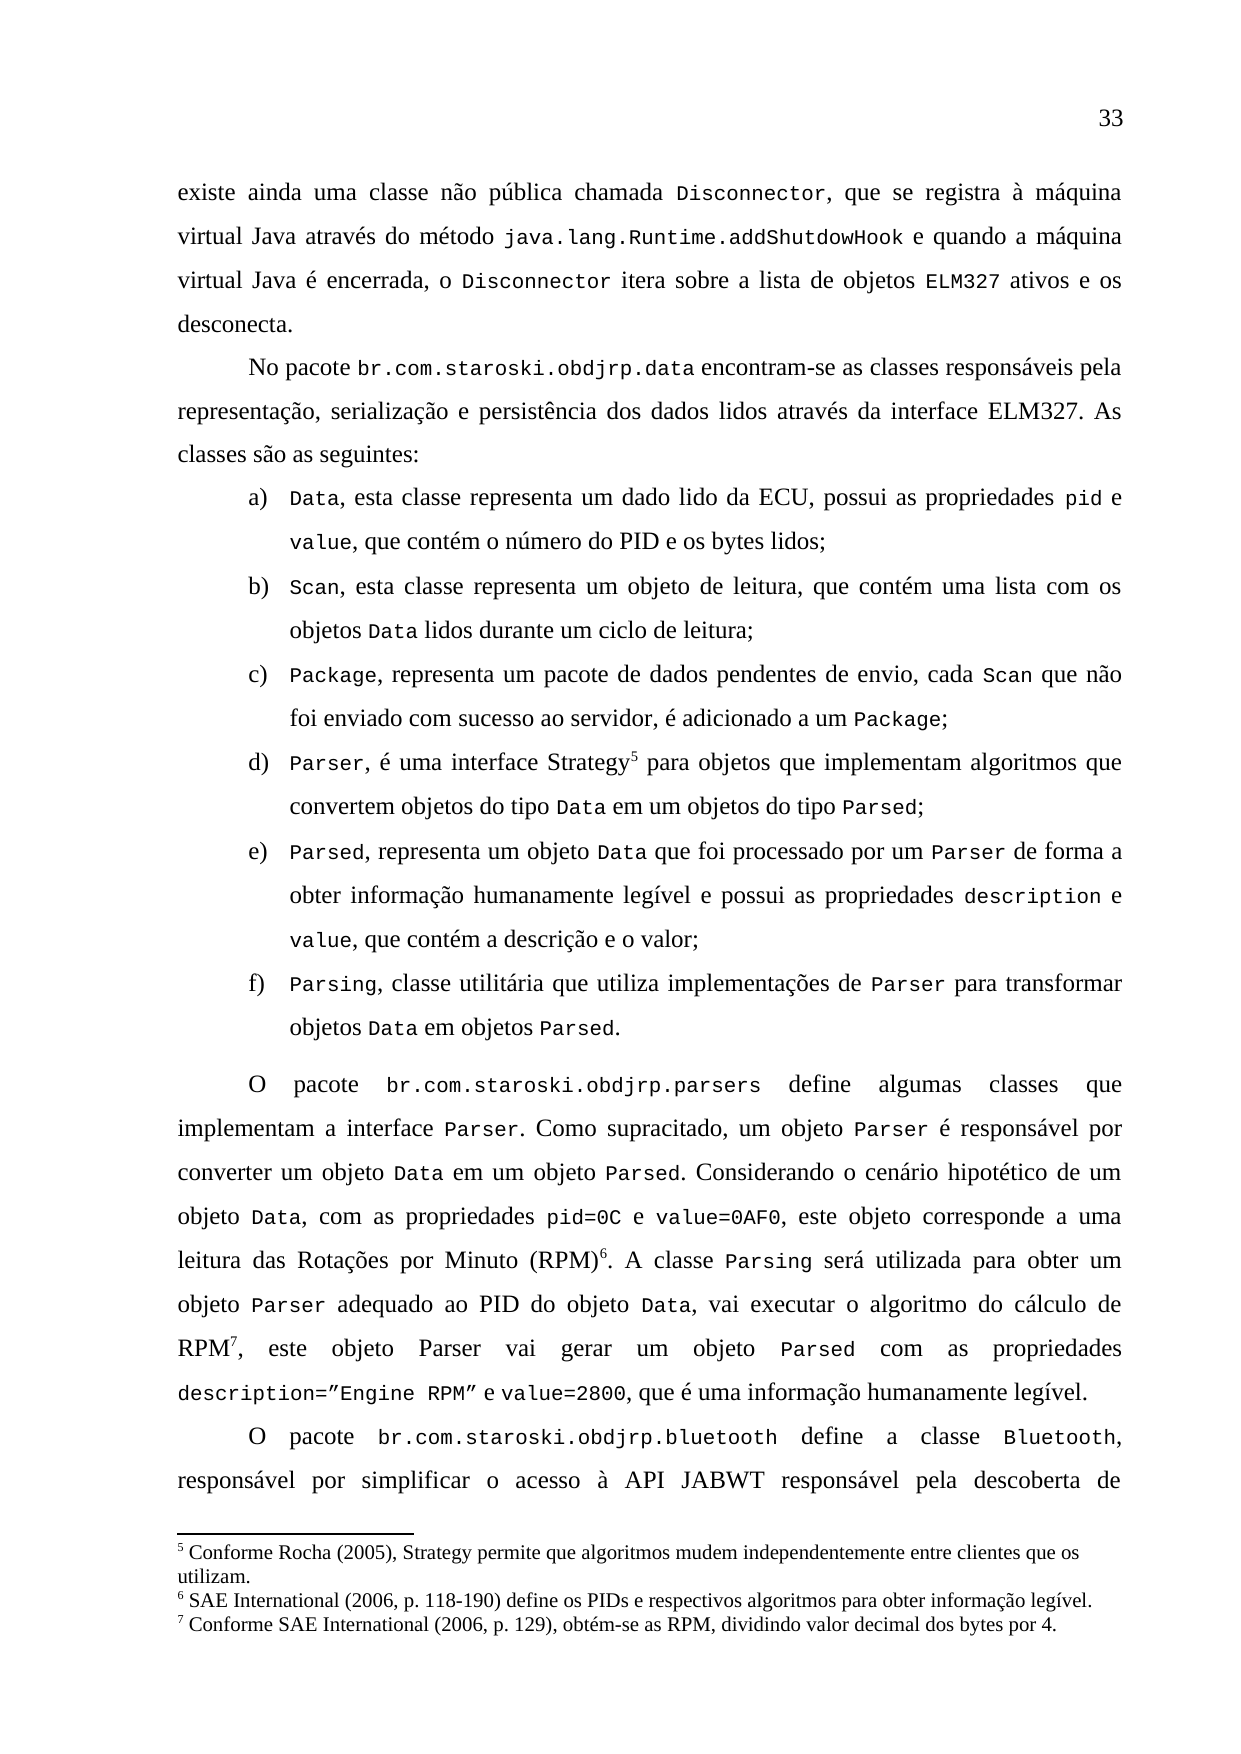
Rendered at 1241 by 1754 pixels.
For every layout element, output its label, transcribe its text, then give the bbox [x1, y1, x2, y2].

list Parser, é uma interface Strategy para objetos que implementam algoritmos que convertem objetos do tipo Data em um objetos do tipo Parsed; [248, 747, 1122, 821]
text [177, 1421, 1122, 1494]
list Parsed, representa um objeto Data que foi processado por um Parser de forma a obter informação humanamente legível e possui as propriedades description e value, que contém a descrição e o valor; [248, 836, 1122, 953]
text No pacote br.com.staroski.obdjrp.data encontram-se as classes responsáveis pela representação, serialização e persistência dos dados lidos através da interface ELM327. As classes são as seguintes: [177, 352, 1122, 468]
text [177, 177, 1122, 338]
list Package, representa um pacote de dados pendentes de envio, cada Scan que não foi enviado com sucesso ao servidor, é adicionado a um Package; [248, 659, 1122, 733]
list Scan, esta classe representa um objeto de leitura, que contém uma lista com os objetos Data lidos durante um ciclo de leitura; [248, 571, 1122, 644]
list Data, esta classe representa um dado lido da ECU, possui as propriedades pid e value, que contém o número do PID e os bytes lidos; [248, 482, 1122, 556]
text O pacote br.com.staroski.obdjrp.parsers define algumas classes que implementam a interface Parser. Como supracitado, um objeto Parser é responsável por converter um objeto Data em um objeto Parsed. Considerando o cenário hipotético de um objeto Data, com as propriedades pid=0C e value=0AF0, este objeto corresponde a uma leitura das Rotações por Minuto (RPM). A classe Parsing será utilizada para obter um objeto Parser adequado ao PID do objeto Data, vai executar o algoritmo do cálculo de RPM, este objeto Parser vai gerar um objeto Parsed com as propriedades description=”Engine RPM” e value=2800, que é uma informação humanamente legível. [177, 1069, 1122, 1406]
list Parsing, classe utilitária que utiliza implementações de Parser para transformar objetos Data em objetos Parsed. [248, 968, 1122, 1042]
